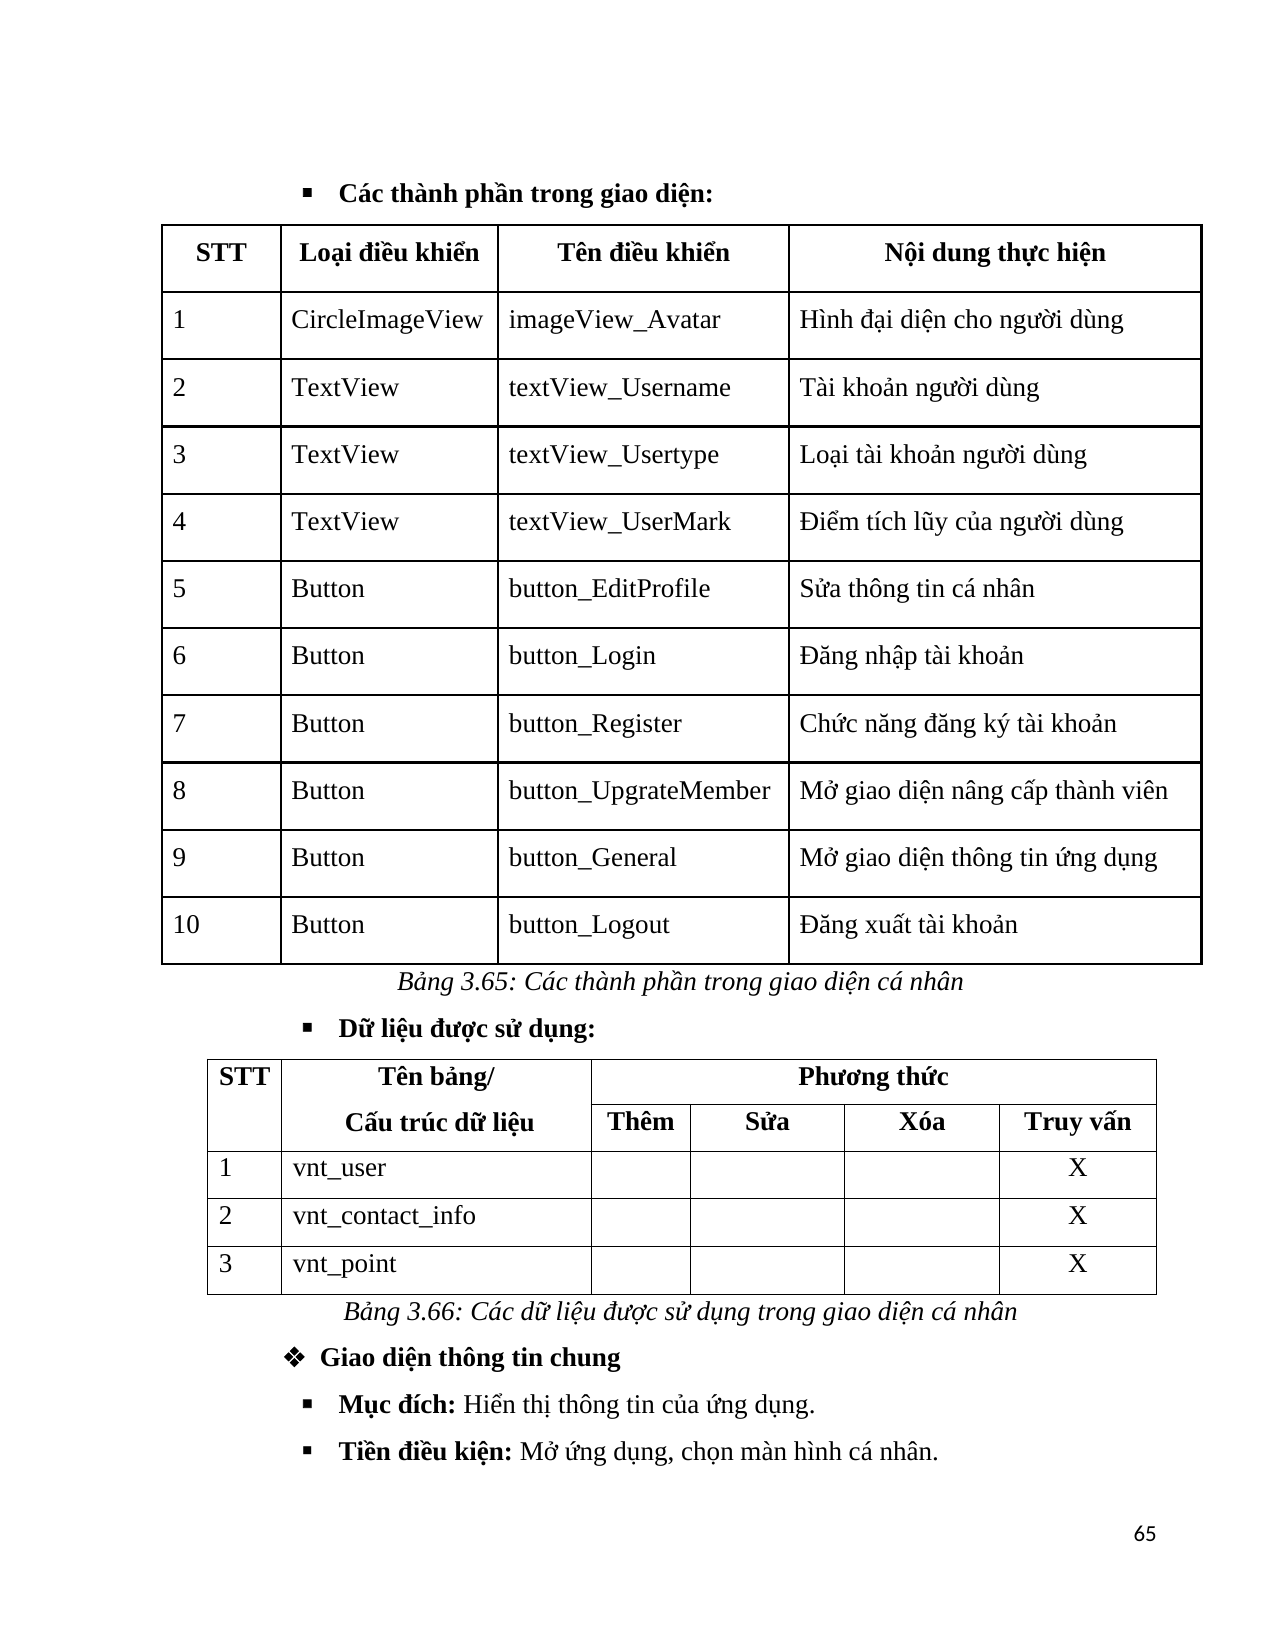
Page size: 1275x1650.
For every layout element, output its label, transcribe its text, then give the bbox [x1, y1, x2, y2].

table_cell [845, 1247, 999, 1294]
table_header Nội dung thực hiện [790, 226, 1200, 291]
table_cell Hình đại diện cho người dùng [790, 293, 1200, 358]
table_cell Button [282, 562, 497, 627]
table_cell Điểm tích lũy của người dùng [790, 495, 1200, 560]
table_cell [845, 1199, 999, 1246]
table_cell imageView_Avatar [499, 293, 788, 358]
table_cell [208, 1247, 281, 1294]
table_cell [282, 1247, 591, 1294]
table_cell button_UpgrateMember [499, 764, 788, 828]
table_cell button_Logout [499, 898, 788, 963]
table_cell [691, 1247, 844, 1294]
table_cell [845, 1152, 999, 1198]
table_cell Chức năng đăng ký tài khoản [790, 696, 1200, 761]
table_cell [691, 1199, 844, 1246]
table_cell 2 [163, 360, 280, 425]
list Tiền điều kiện: Mở ứng dụng, chọn màn hình cá nhân. [301, 1435, 1156, 1466]
table_cell Button [282, 898, 497, 963]
list Dữ liệu được sử dụng: [301, 1012, 1156, 1043]
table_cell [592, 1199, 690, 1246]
table_header STT [208, 1060, 281, 1151]
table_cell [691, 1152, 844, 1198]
table_cell Loại tài khoản người dùng [790, 428, 1200, 493]
table_cell TextView [282, 495, 497, 560]
table_cell Sửa [691, 1105, 844, 1151]
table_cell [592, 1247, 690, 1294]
table_cell button_EditProfile [499, 562, 788, 627]
table_cell Mở giao diện nâng cấp thành viên [790, 764, 1200, 828]
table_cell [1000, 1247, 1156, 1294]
table_cell 1 [163, 293, 280, 358]
table_cell Button [282, 629, 497, 694]
table_cell Tài khoản người dùng [790, 360, 1200, 425]
list Mục đích: Hiển thị thông tin của ứng dụng. [301, 1388, 1156, 1419]
table_cell 4 [163, 495, 280, 560]
table_cell textView_Username [499, 360, 788, 425]
table_header Tên bảng/ Cấu trúc dữ liệu [282, 1060, 591, 1151]
table_cell 8 [163, 764, 280, 828]
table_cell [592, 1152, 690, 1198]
table_cell textView_UserMark [499, 495, 788, 560]
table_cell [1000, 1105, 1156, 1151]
table_cell button_Login [499, 629, 788, 694]
table_cell TextView [282, 428, 497, 493]
table_cell Xóa [845, 1105, 999, 1151]
table_cell Đăng nhập tài khoản [790, 629, 1200, 694]
table_cell 7 [163, 696, 280, 761]
table_header Loại điều khiển [282, 226, 497, 291]
table_cell Button [282, 831, 497, 896]
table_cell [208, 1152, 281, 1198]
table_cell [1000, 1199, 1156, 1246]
table_cell 3 [163, 428, 280, 493]
table_cell Button [282, 696, 497, 761]
table_cell 5 [163, 562, 280, 627]
table_cell Đăng xuất tài khoản [790, 898, 1200, 963]
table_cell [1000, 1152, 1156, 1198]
table_cell textView_Usertype [499, 428, 788, 493]
table_cell Sửa thông tin cá nhân [790, 562, 1200, 627]
table_header Phương thức [592, 1060, 1156, 1104]
table_cell TextView [282, 360, 497, 425]
table_cell CircleImageView [282, 293, 497, 358]
table_cell 10 [163, 898, 280, 963]
table_header Tên điều khiển [499, 226, 788, 291]
table_cell Button [282, 764, 497, 828]
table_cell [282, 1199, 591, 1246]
list Giao diện thông tin chung [282, 1341, 1156, 1373]
table_cell 6 [163, 629, 280, 694]
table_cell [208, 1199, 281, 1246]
table_cell Thêm [592, 1105, 690, 1151]
table_cell 9 [163, 831, 280, 896]
table_cell button_Register [499, 696, 788, 761]
table_cell Mở giao diện thông tin ứng dụng [790, 831, 1200, 896]
table_cell button_General [499, 831, 788, 896]
list Các thành phần trong giao diện: [301, 177, 1156, 208]
text Bảng 3.65: Các thành phần trong giao diện cá nhân [207, 965, 1156, 996]
table_header STT [163, 226, 280, 291]
text Bảng 3.66: Các dữ liệu được sử dụng trong giao diện cá nhân [207, 1295, 1156, 1326]
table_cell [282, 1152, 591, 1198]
